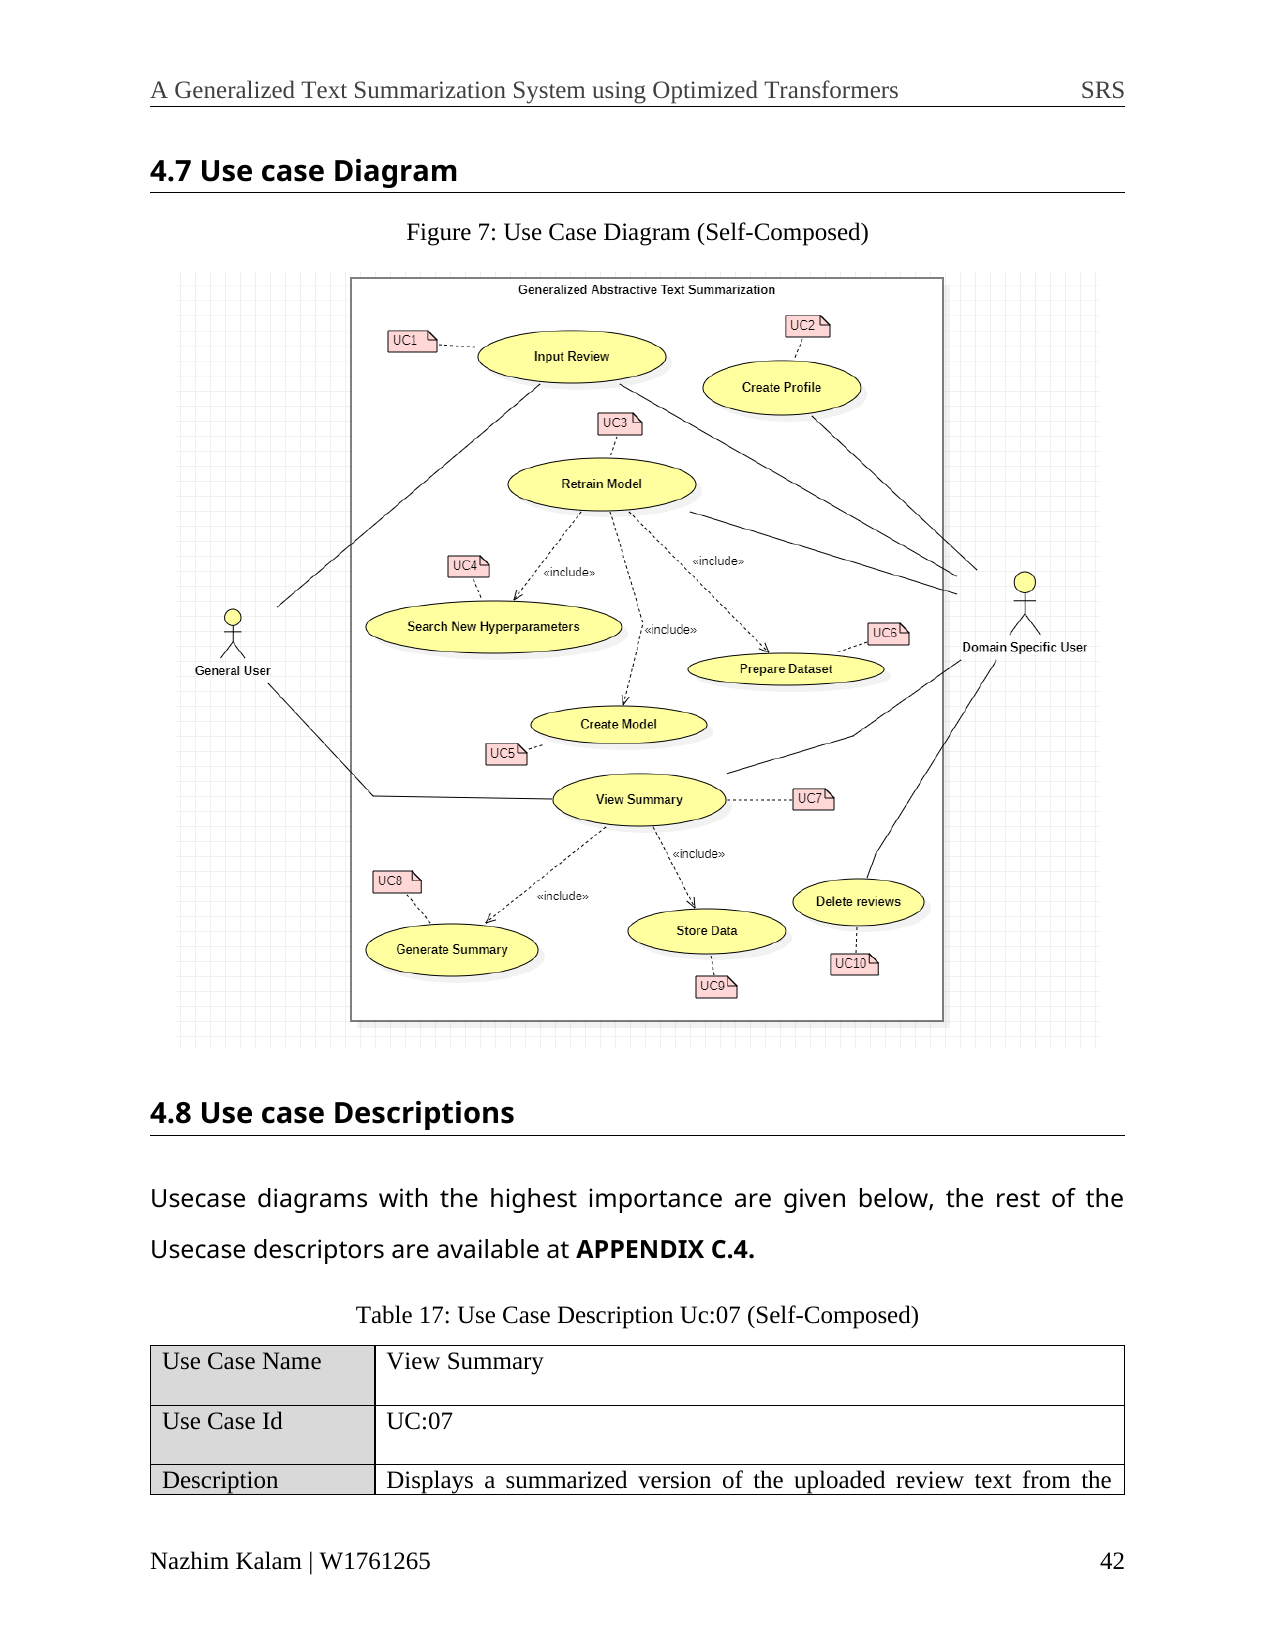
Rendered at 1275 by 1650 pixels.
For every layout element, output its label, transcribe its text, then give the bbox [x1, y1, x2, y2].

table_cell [376, 1465, 1124, 1494]
text Usecase diagrams with the highest importance are given below, the rest of the Usecase descriptors are available at APPENDIX C.4. [150, 1181, 1125, 1266]
text Figure 7: Use Case Diagram (Self-Composed) [150, 217, 1125, 246]
table_header View Summary [376, 1346, 1124, 1405]
picture [175, 271, 1100, 1049]
text Table 17: Use Case Description Uc:07 (Self-Composed) [150, 1300, 1125, 1328]
subtitle 4.7 Use case Diagram [150, 150, 1125, 192]
table_cell UC:07 [376, 1406, 1124, 1464]
subtitle 4.8 Use case Descriptions [150, 1093, 1125, 1135]
table_cell Description [151, 1465, 374, 1494]
table_cell Use Case Id [151, 1406, 374, 1464]
table_header Use Case Name [151, 1346, 374, 1405]
